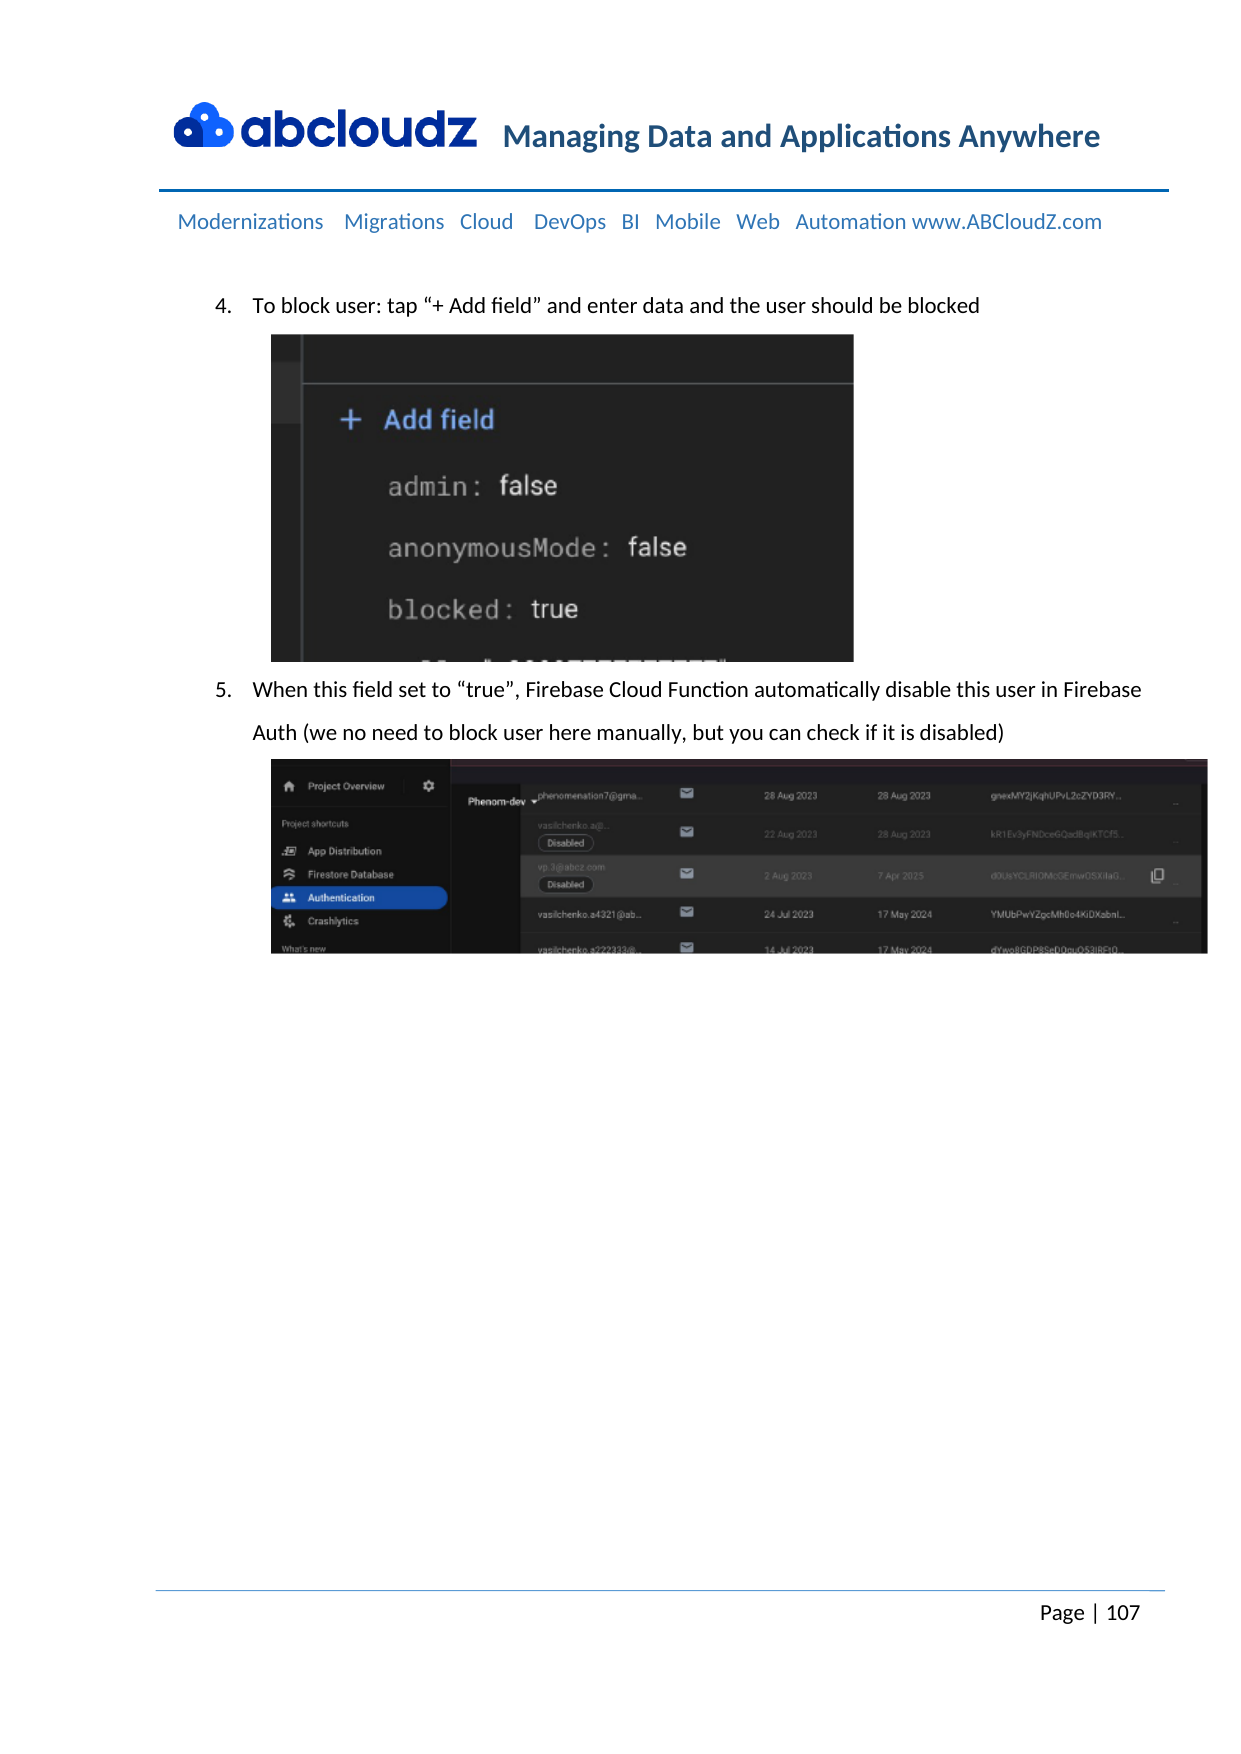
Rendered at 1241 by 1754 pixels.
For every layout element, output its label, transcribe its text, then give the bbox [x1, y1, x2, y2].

picture [173, 102, 477, 147]
list When this field set to “true”, Firebase Cloud Function automatically disable this user in Firebase Auth (we no need to block user here manually, but you can check if it is disabled) [215, 676, 1152, 955]
list To block user: tap “+ Add field” and enter data and the user should be blocked [215, 292, 1152, 662]
